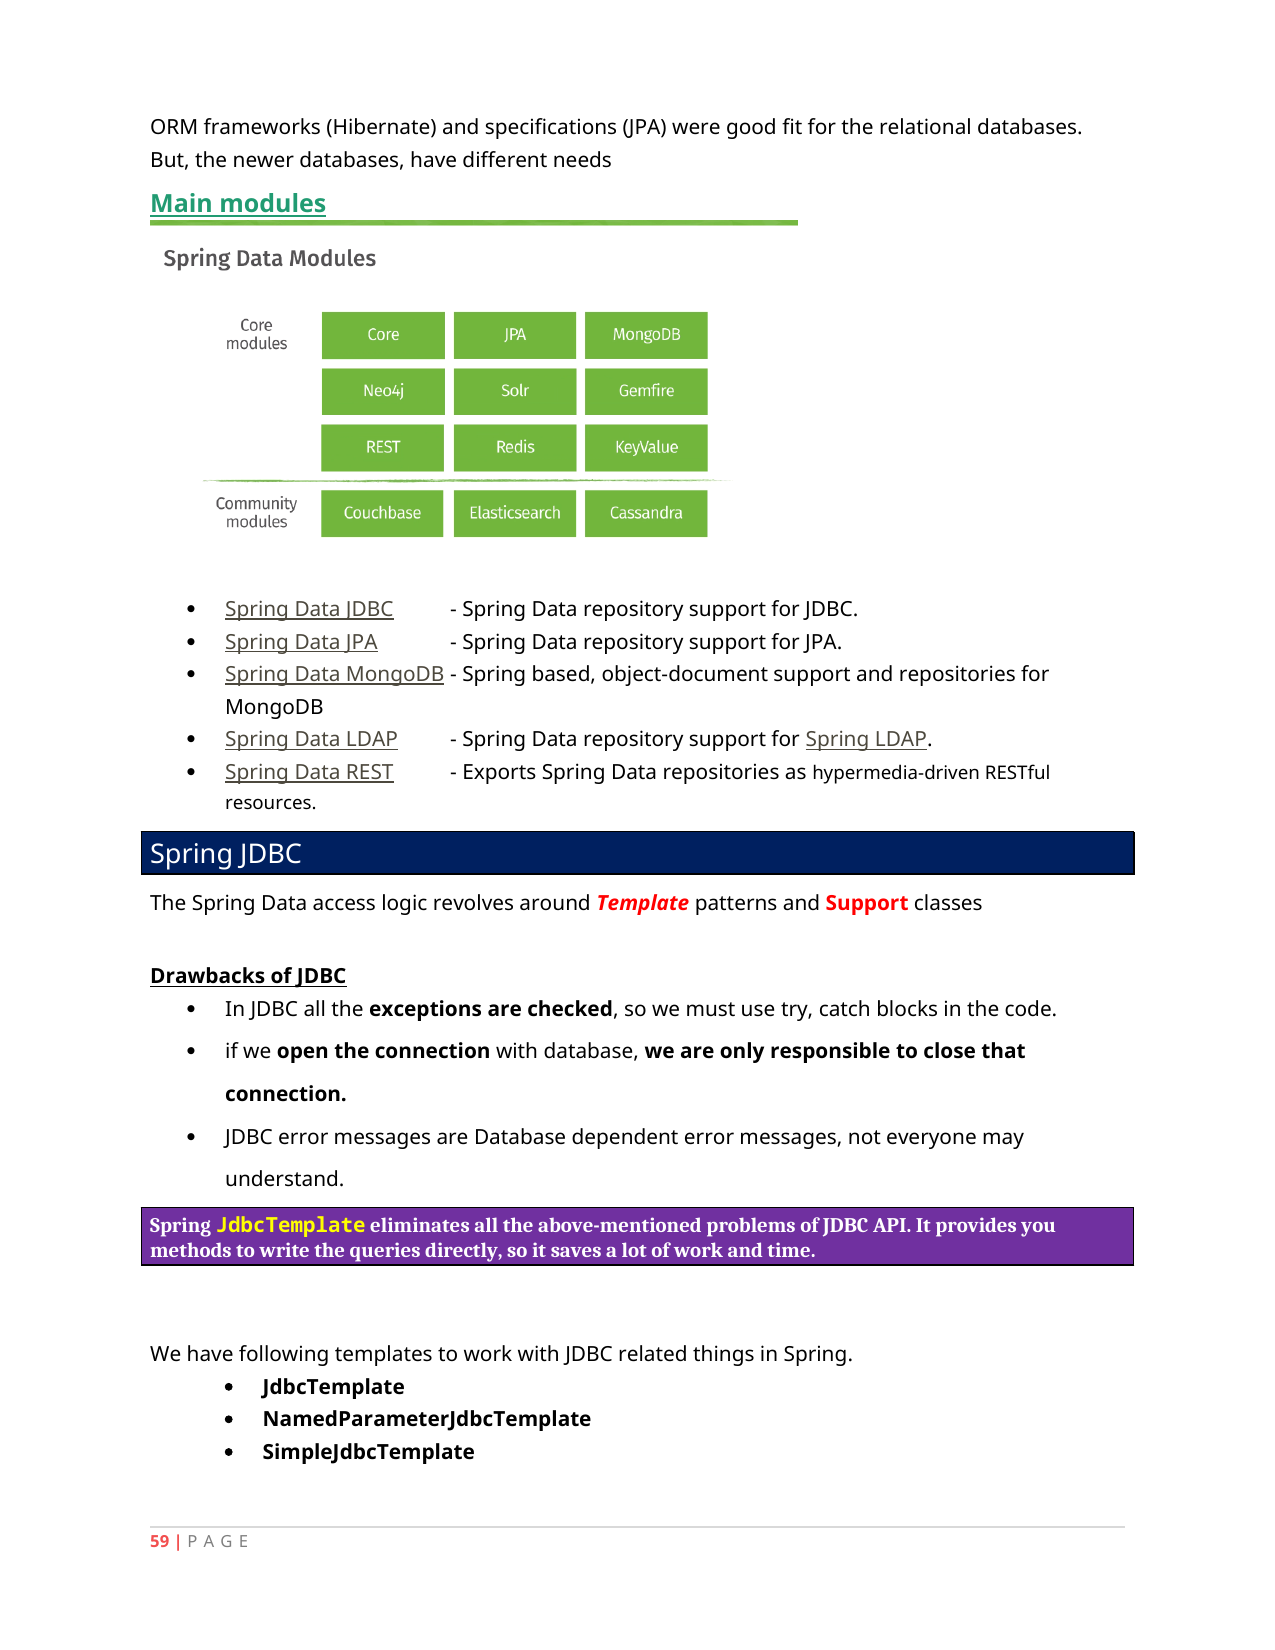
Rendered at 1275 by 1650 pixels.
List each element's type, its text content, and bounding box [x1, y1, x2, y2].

text Spring JdbcTemplate eliminates all the above-mentioned problems of JDBC API. It provides you methods to write the queries directly, so it saves a lot of work and time. [142, 1208, 1133, 1264]
list NamedParameterJdbcTemplate [225, 1404, 1125, 1433]
list Spring Data MongoDB - Spring based, object-document support and repositories for MongoDB [187, 659, 1125, 720]
subtitle Main modules [150, 186, 1125, 220]
text The Spring Data access logic revolves around Template patterns and Support classes [150, 888, 1125, 916]
list Spring Data JPA - Spring Data repository support for JPA. [187, 627, 1125, 655]
picture [150, 220, 798, 582]
list In JDBC all the exceptions are checked, so we must use try, catch blocks in the code. [187, 994, 1125, 1022]
text Drawbacks of JDBC [150, 961, 1125, 990]
list JDBC error messages are Database dependent error messages, not everyone may understand. [187, 1122, 1125, 1193]
text ORM frameworks (Hibernate) and specifications (JPA) were good fit for the relational databases. But, the newer databases, have different needs [150, 112, 1125, 173]
list Spring Data JDBC - Spring Data repository support for JDBC. [187, 594, 1125, 623]
text We have following templates to work with JDBC related things in Spring. [150, 1339, 1125, 1368]
subtitle Spring JDBC [142, 832, 1133, 873]
list if we open the connection with database, we are only responsible to close that connection. [187, 1037, 1125, 1108]
list JdbcTemplate [225, 1372, 1125, 1400]
list Spring Data LDAP - Spring Data repository support for Spring LDAP. [187, 724, 1125, 753]
list Spring Data REST - Exports Spring Data repositories as hypermedia-driven RESTful resources. [187, 757, 1125, 815]
list SimpleJdbcTemplate [225, 1437, 1125, 1465]
